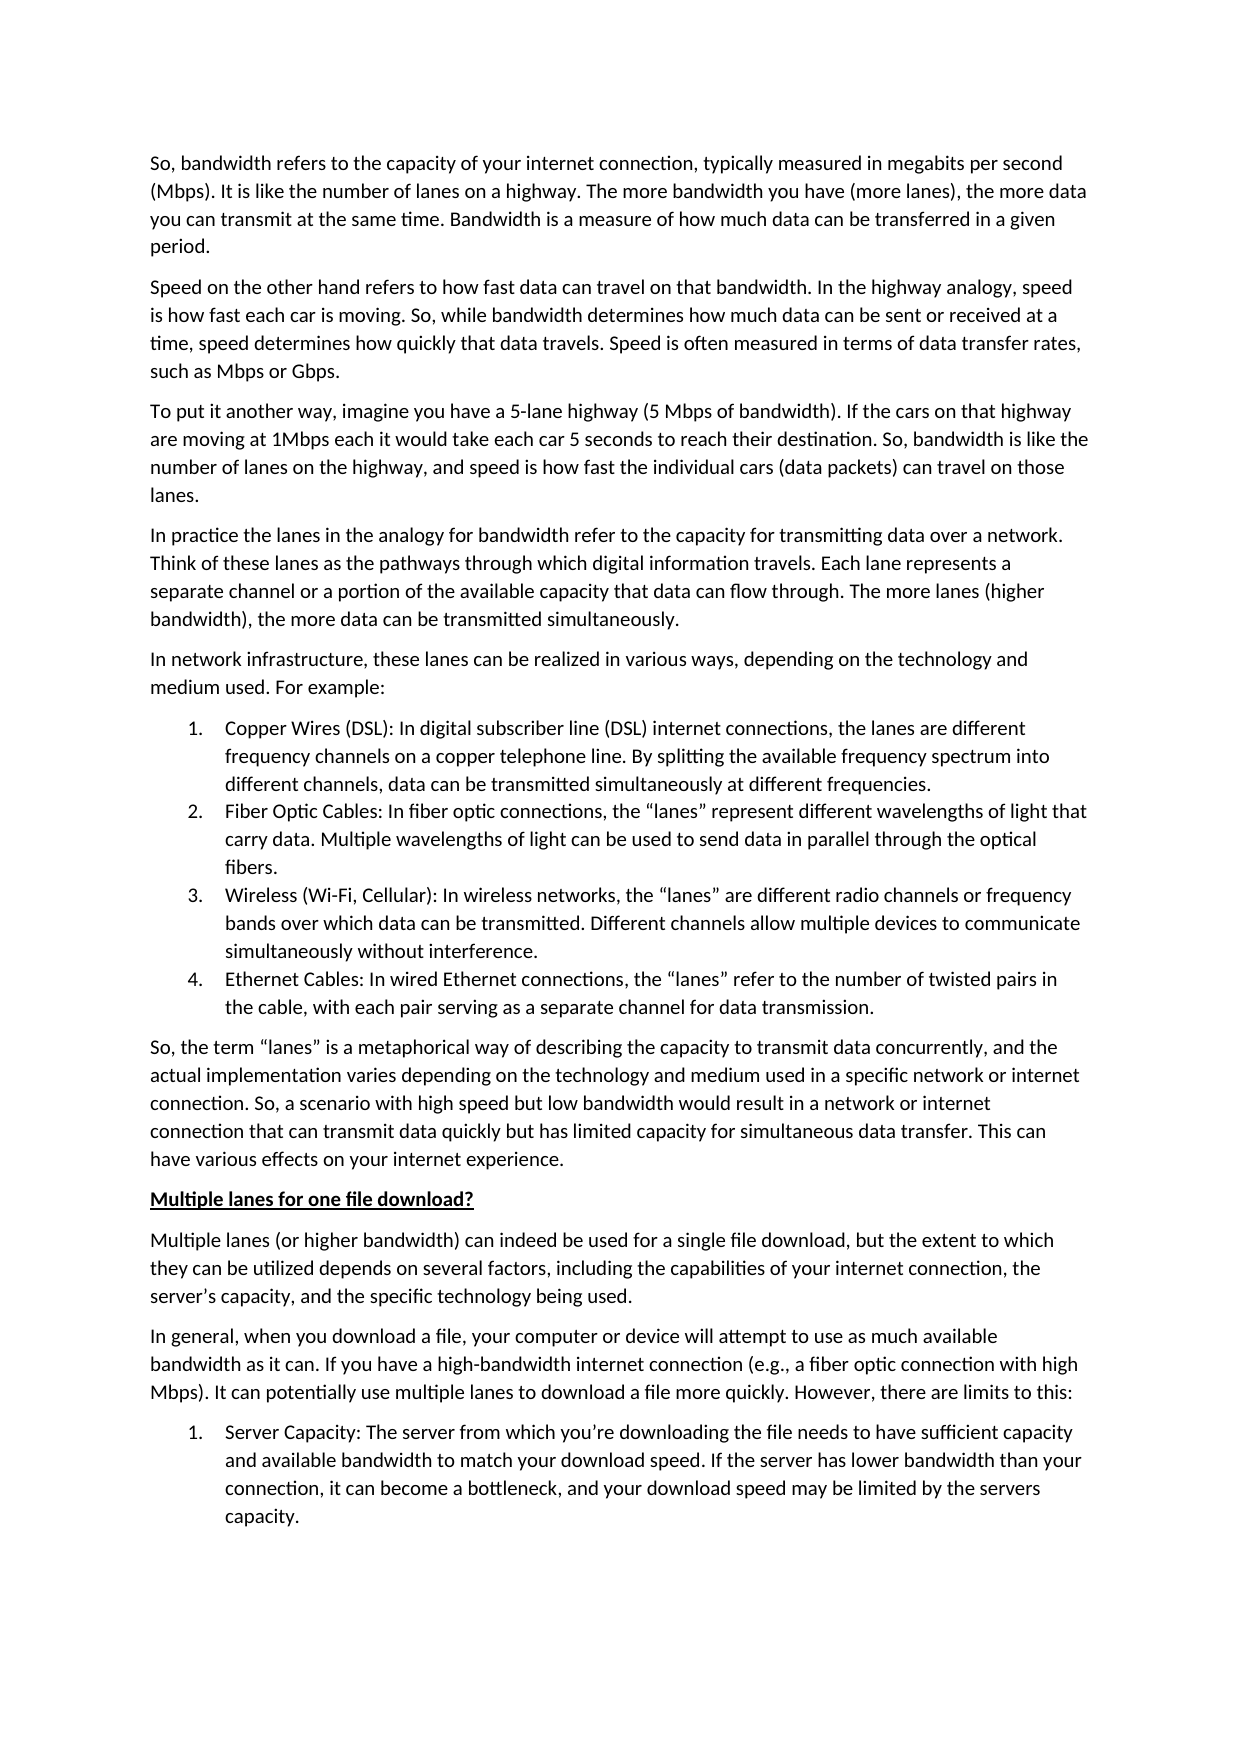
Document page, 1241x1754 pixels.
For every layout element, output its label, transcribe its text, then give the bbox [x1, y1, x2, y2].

text So, bandwidth refers to the capacity of your internet connection, typically measured in megabits per second (Mbps). It is like the number of lanes on a highway. The more bandwidth you have (more lanes), the more data you can transmit at the same time. Bandwidth is a measure of how much data can be transferred in a given period. [150, 150, 1090, 259]
text Multiple lanes for one file download? [150, 1187, 1090, 1212]
text To put it another way, imagine you have a 5-lane highway (5 Mbps of bandwidth). If the cars on that highway are moving at 1Mbps each it would take each car 5 seconds to reach their destination. So, bandwidth is like the number of lanes on the highway, and speed is how fast the individual cars (data packets) can travel on those lanes. [150, 398, 1090, 507]
list Ethernet Cables: In wired Ethernet connections, the “lanes” refer to the number of twisted pairs in the cable, with each pair serving as a separate channel for data transmission. [187, 966, 1090, 1019]
text In practice the lanes in the analogy for bandwidth refer to the capacity for transmitting data over a network. Think of these lanes as the pathways through which digital information travels. Each lane represents a separate channel or a portion of the available capacity that data can flow through. The more lanes (higher bandwidth), the more data can be transmitted simultaneously. [150, 522, 1090, 632]
list Server Capacity: The server from which you’re downloading the file needs to have sufficient capacity and available bandwidth to match your download speed. If the server has lower bandwidth than your connection, it can become a bottleneck, and your download speed may be limited by the servers capacity. [187, 1419, 1090, 1529]
text Speed on the other hand refers to how fast data can travel on that bandwidth. In the highway analogy, speed is how fast each car is moving. So, while bandwidth determines how much data can be sent or received at a time, speed determines how quickly that data travels. Speed is often measured in terms of data transfer rates, such as Mbps or Gbps. [150, 274, 1090, 383]
list Fiber Optic Cables: In fiber optic connections, the “lanes” represent different wavelengths of light that carry data. Multiple wavelengths of light can be used to send data in parallel through the optical fibers. [187, 799, 1090, 880]
list Wireless (Wi-Fi, Cellular): In wireless networks, the “lanes” are different radio channels or frequency bands over which data can be transmitted. Different channels allow multiple devices to communicate simultaneously without interference. [187, 882, 1090, 964]
text In network infrastructure, these lanes can be realized in various ways, depending on the technology and medium used. For example: [150, 647, 1090, 700]
text So, the term “lanes” is a metaphorical way of describing the capacity to transmit data concurrently, and the actual implementation varies depending on the technology and medium used in a specific network or internet connection. So, a scenario with high speed but low bandwidth would result in a network or internet connection that can transmit data quickly but has limited capacity for simultaneous data transfer. This can have various effects on your internet experience. [150, 1034, 1090, 1172]
text In general, when you download a file, your computer or device will attempt to use as much available bandwidth as it can. If you have a high-bandwidth internet connection (e.g., a fiber optic connection with high Mbps). It can potentially use multiple lanes to download a file more quickly. However, there are limits to this: [150, 1323, 1090, 1404]
text Multiple lanes (or higher bandwidth) can indeed be used for a single file download, but the extent to which they can be utilized depends on several factors, including the capabilities of your internet connection, the server’s capacity, and the specific technology being used. [150, 1227, 1090, 1308]
list Copper Wires (DSL): In digital subscriber line (DSL) internet connections, the lanes are different frequency channels on a copper telephone line. By splitting the available frequency spectrum into different channels, data can be transmitted simultaneously at different frequencies. [187, 715, 1090, 796]
